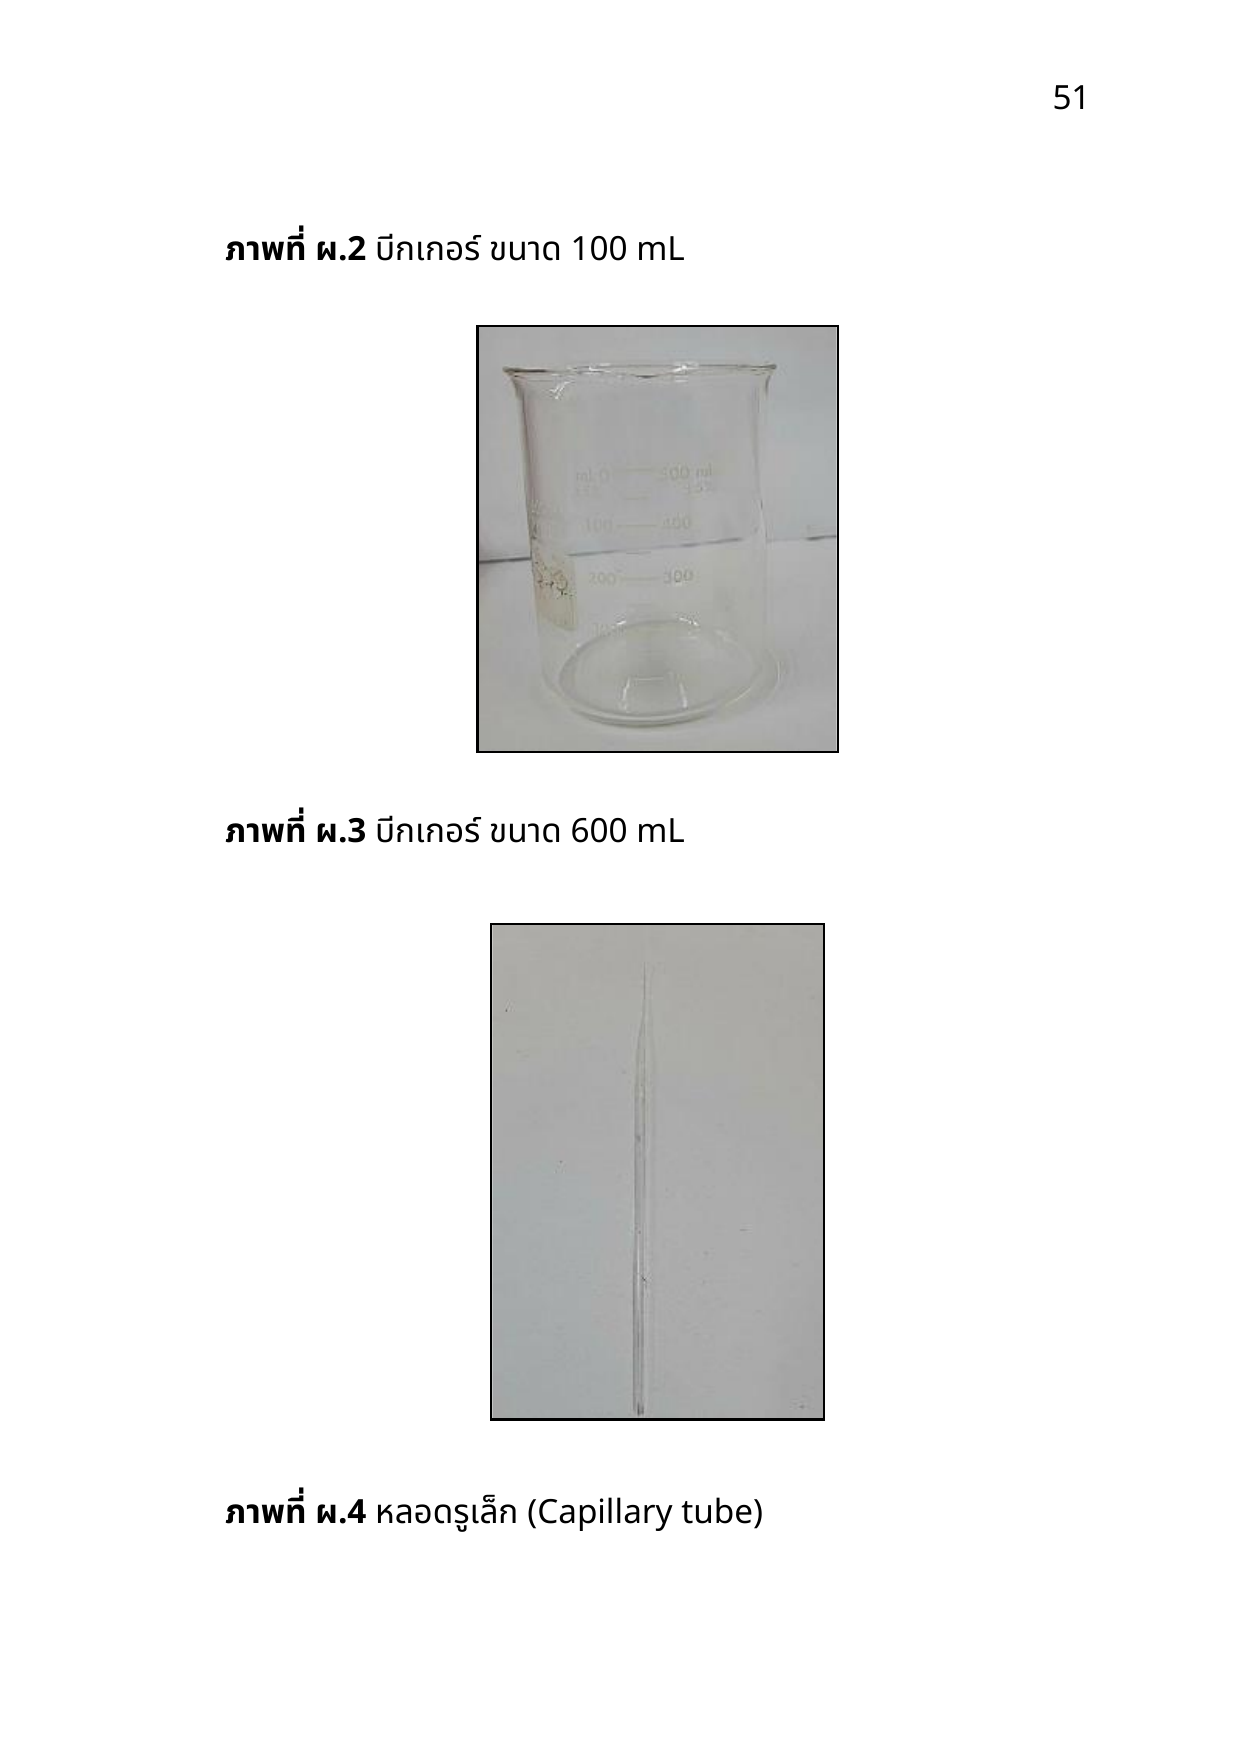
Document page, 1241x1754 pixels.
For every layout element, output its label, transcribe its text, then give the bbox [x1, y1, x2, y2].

text ภาพที่ ผ.3 บีกเกอร์ ขนาด 600 mL [225, 772, 1090, 857]
text ภาพที่ ผ.4 หลอดรูเล็ก (Capillary tube) [225, 1439, 1090, 1568]
picture [492, 925, 823, 1418]
picture [479, 327, 837, 751]
text ภาพที่ ผ.2 บีกเกอร์ ขนาด 100 mL [225, 225, 1090, 306]
